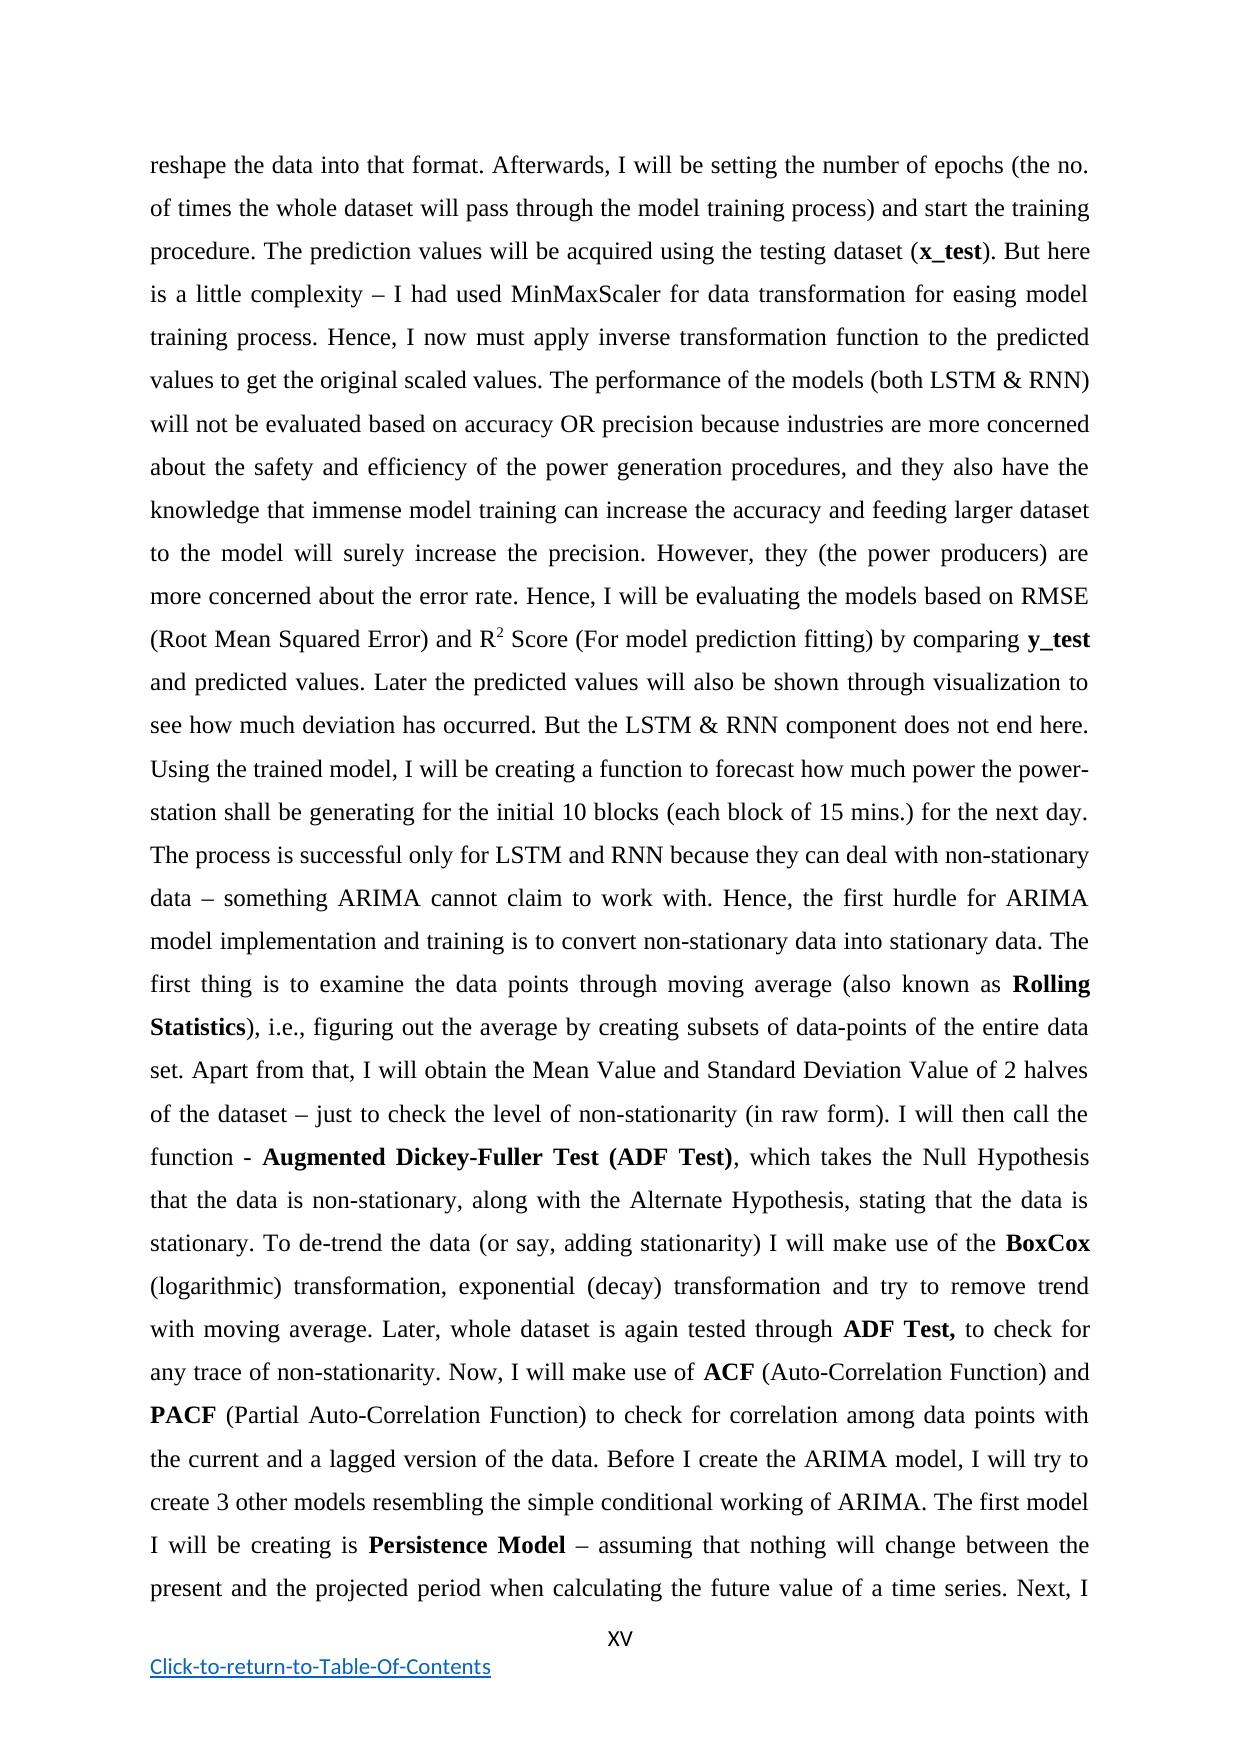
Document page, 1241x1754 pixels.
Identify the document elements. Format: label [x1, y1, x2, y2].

text [150, 150, 1090, 1602]
